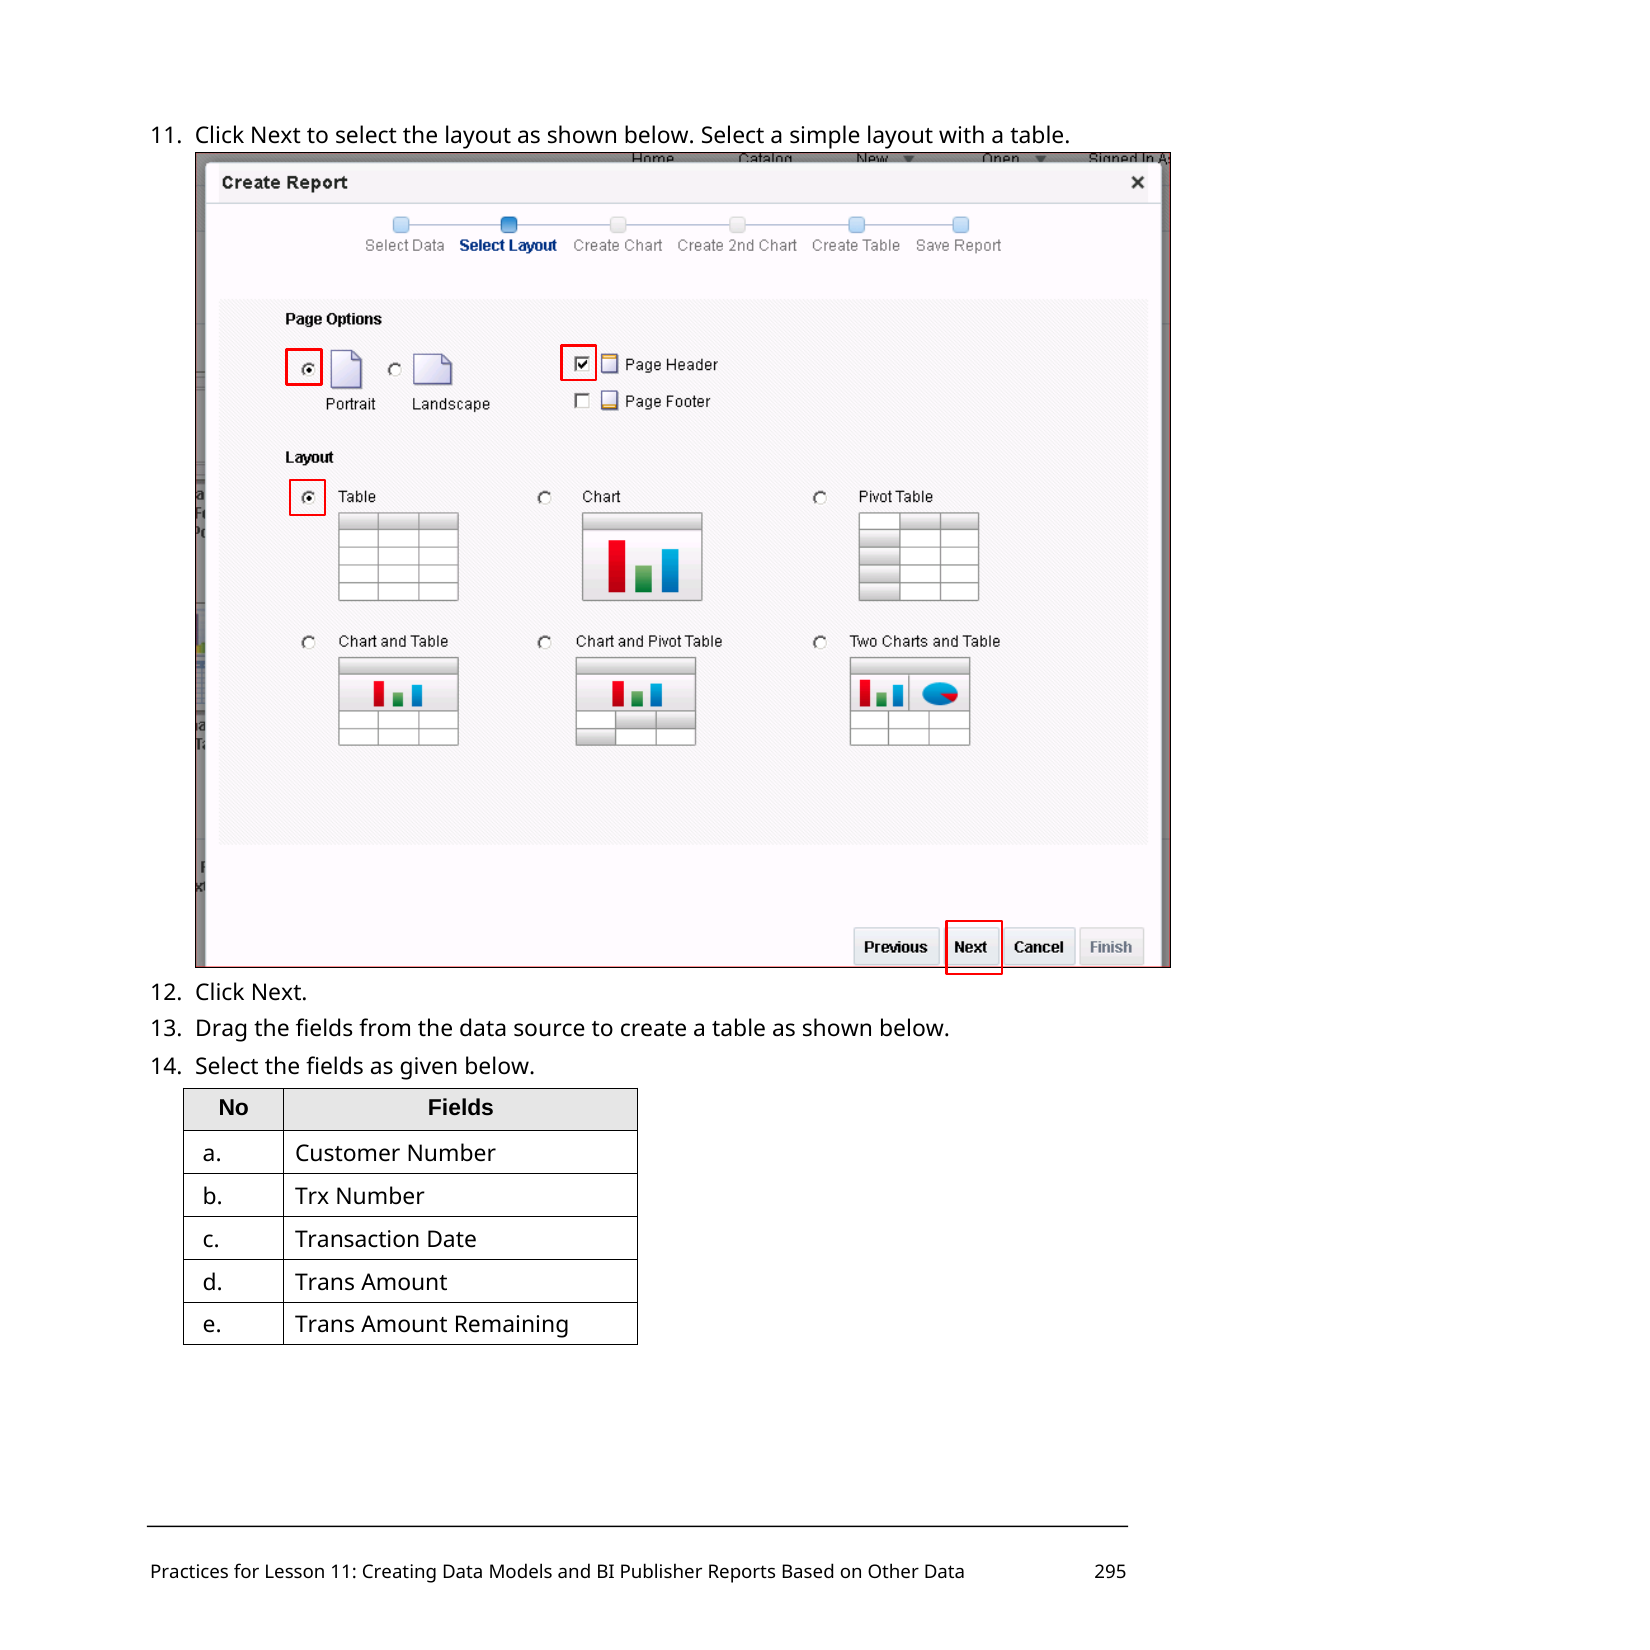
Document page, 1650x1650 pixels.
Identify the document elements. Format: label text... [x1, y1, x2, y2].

table_cell e. [184, 1303, 283, 1344]
list Click Next to select the layout as shown below. Select a simple layout with a table. [150, 119, 1414, 150]
table_cell Trans Amount Remaining [284, 1303, 637, 1344]
table_cell Customer Number [284, 1131, 637, 1173]
table_header Fields [284, 1089, 637, 1130]
table_cell Trx Number [284, 1174, 637, 1216]
list Click Next. [150, 150, 1414, 1007]
table_cell Transaction Date [284, 1217, 637, 1259]
table_header No [184, 1089, 283, 1130]
list Drag the fields from the data source to create a table as shown below. [150, 1012, 1414, 1043]
list Select the fields as given below. [150, 1050, 1414, 1082]
table_cell Trans Amount [284, 1260, 637, 1302]
table_cell d. [184, 1260, 283, 1302]
table_cell a. [184, 1131, 283, 1173]
table_cell b. [184, 1174, 283, 1216]
table_cell c. [184, 1217, 283, 1259]
